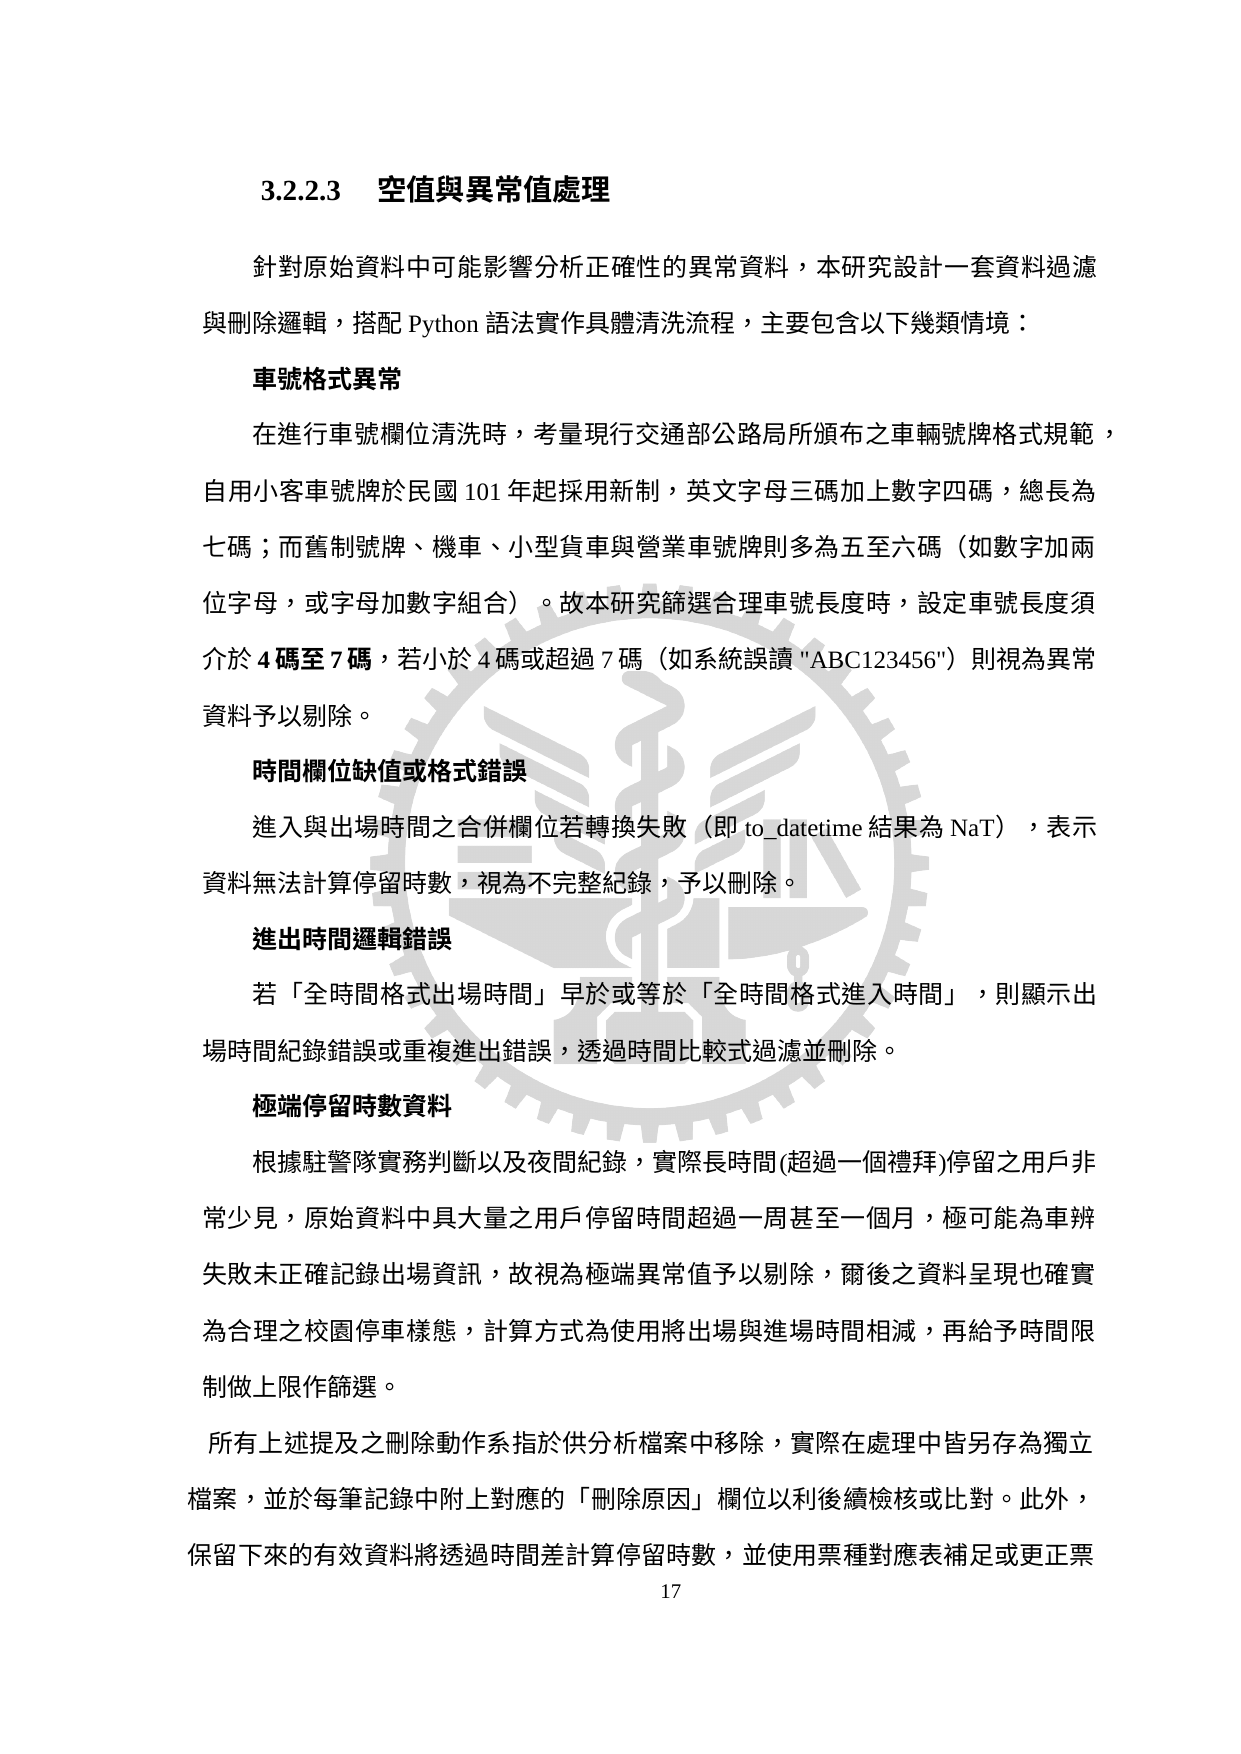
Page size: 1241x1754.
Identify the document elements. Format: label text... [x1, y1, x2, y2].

text 極端停留時數資料 [202, 1086, 1097, 1124]
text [187, 1422, 1097, 1572]
text 若「全時間格式出場時間」早於或等於「全時間格式進入時間」，則顯示出場時間紀錄錯誤或重複進出錯誤，透過時間比較式過濾並刪除。 [202, 974, 1097, 1068]
text 在進行車號欄位清洗時，考量現行交通部公路局所頒布之車輛號牌格式規範，自用小客車號牌於民國101年起採用新制，英文字母三碼加上數字四碼，總長為七碼；而舊制號牌、機車、小型貨車與營業車號牌則多為五至六碼（如數字加兩位字母，或字母加數字組合）。故本研究篩選合理車號長度時，設定車號長度須介於4碼至7碼，若小於4碼或超過7碼（如系統誤讀 "ABC123456"）則視為異常資料予以剔除。 [202, 414, 1097, 733]
text 時間欄位缺值或格式錯誤 [202, 751, 1097, 789]
text 進入與出場時間之合併欄位若轉換失敗（即to_datetime結果為NaT），表示資料無法計算停留時數，視為不完整紀錄，予以刪除。 [202, 807, 1097, 901]
text 進出時間邏輯錯誤 [202, 919, 1097, 956]
text 根據駐警隊實務判斷以及夜間紀錄，實際長時間(超過一個禮拜)停留之用戶非常少見，原始資料中具大量之用戶停留時間超過一周甚至一個月，極可能為車辨失敗未正確記錄出場資訊，故視為極端異常值予以剔除，爾後之資料呈現也確實為合理之校園停車樣態，計算方式為使用將出場與進場時間相減，再給予時間限制做上限作篩選。 [202, 1142, 1097, 1404]
text 車號格式異常 [202, 359, 1097, 396]
text 針對原始資料中可能影響分析正確性的異常資料，本研究設計一套資料過濾與刪除邏輯，搭配 Python 語法實作具體清洗流程，主要包含以下幾類情境： [202, 247, 1097, 341]
subtitle 空值與異常值處理 [202, 151, 1097, 226]
